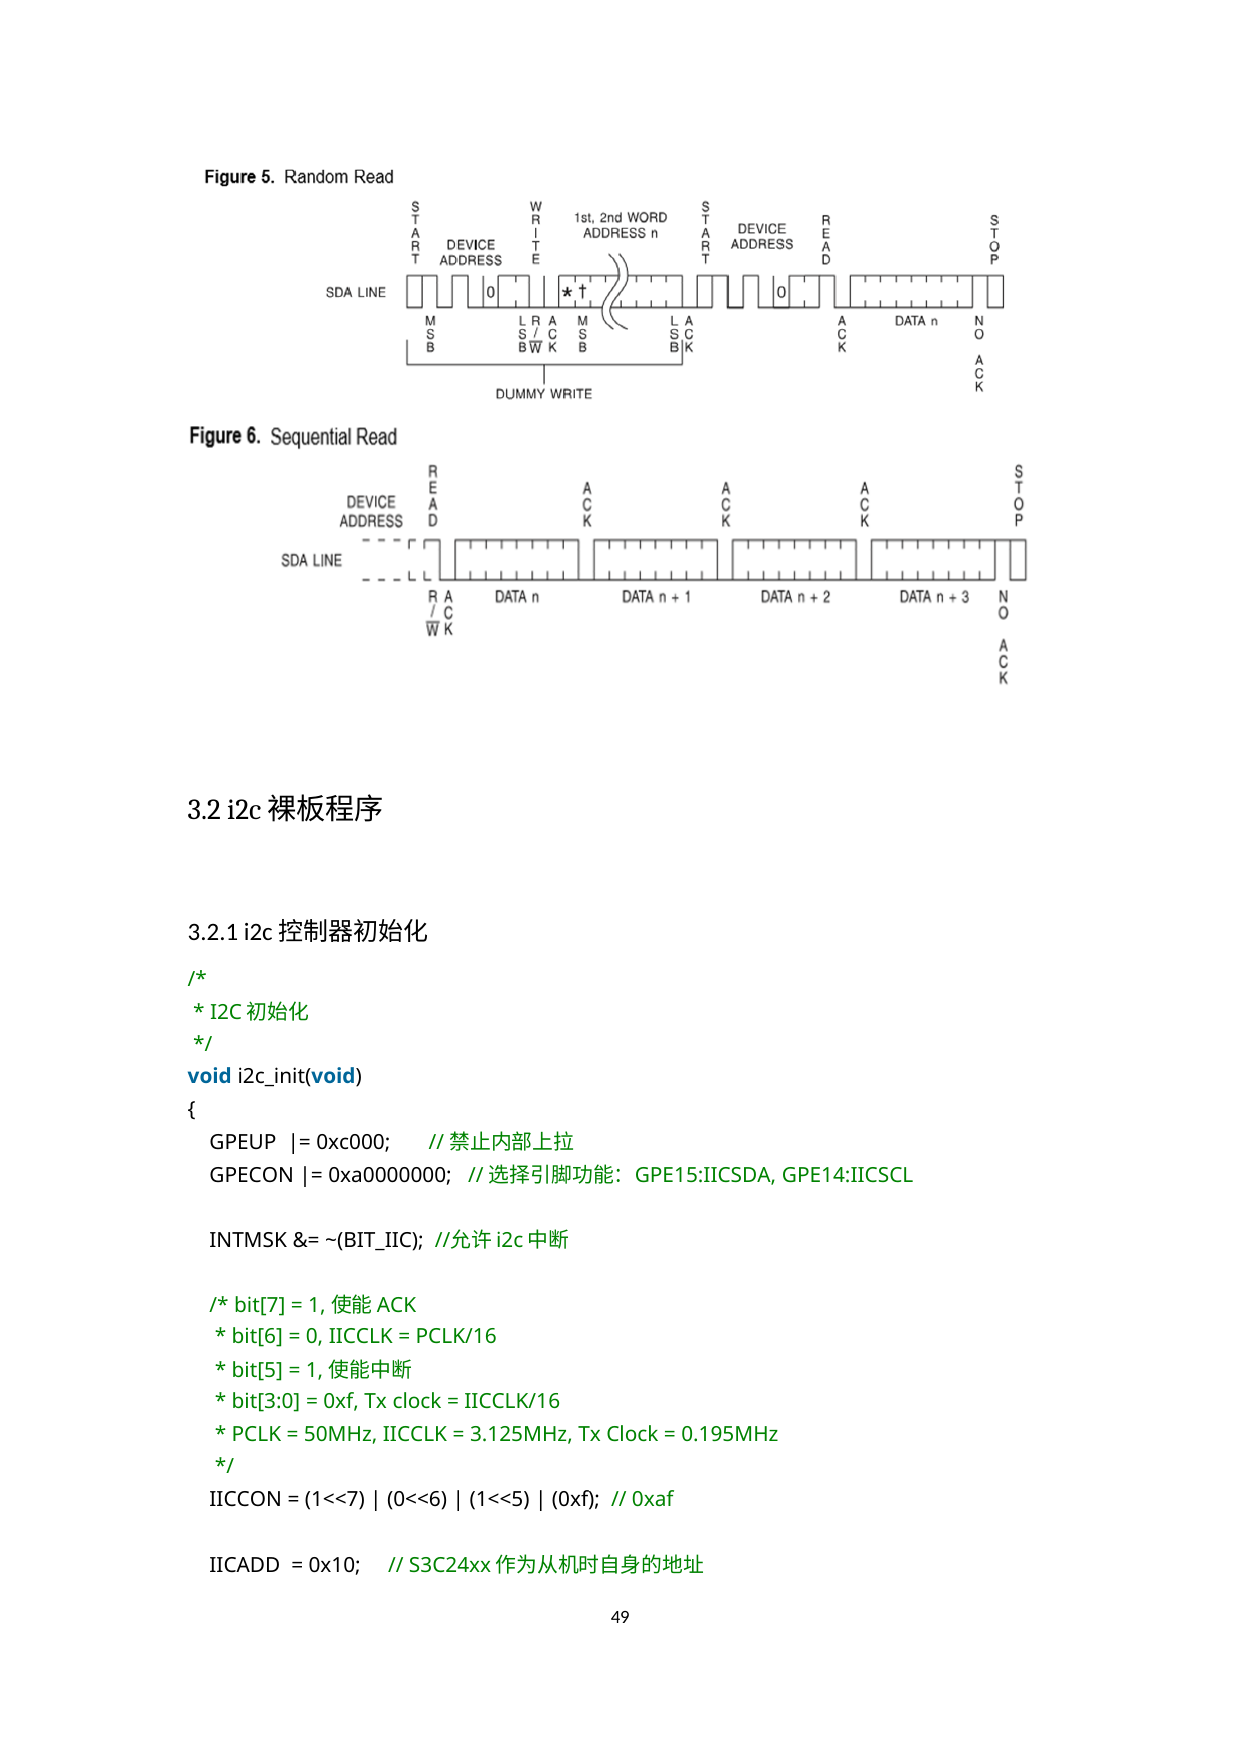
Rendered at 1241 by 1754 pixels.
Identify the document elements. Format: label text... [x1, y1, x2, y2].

text GPECON |= 0xa0000000; // 选择引脚功能：GPE15:IICSDA, GPE14:IICSCL [187, 1157, 1053, 1189]
text * I2C初始化 [187, 994, 1053, 1027]
text IICADD = 0x10; // S3C24xx作为从机时自身的地址 [187, 1547, 1053, 1579]
subtitle 3.2 i2c裸板程序 [187, 774, 1053, 839]
text * PCLK = 50MHz, IICCLK = 3.125MHz, Tx Clock = 0.195MHz [187, 1417, 1053, 1449]
text /* [187, 962, 1053, 994]
text * bit[5] = 1, 使能中断 [187, 1352, 1053, 1384]
subtitle 3.2.1 i2c控制器初始化 [187, 897, 1053, 962]
picture [187, 422, 1053, 699]
text IICCON = (1<<7) | (0<<6) | (1<<5) | (0xf); // 0xaf [187, 1482, 1053, 1514]
text * bit[3:0] = 0xf, Tx clock = IICCLK/16 [187, 1384, 1053, 1417]
text INTMSK &= ~(BIT_IIC); //允许i2c中断 [187, 1222, 1053, 1254]
text GPEUP |= 0xc000; // 禁止内部上拉 [187, 1124, 1053, 1157]
text */ [187, 1449, 1053, 1482]
text * bit[6] = 0, IICCLK = PCLK/16 [187, 1319, 1053, 1352]
text /* bit[7] = 1, 使能ACK [187, 1287, 1053, 1319]
text { [187, 1092, 1053, 1124]
text void i2c_init(void) [187, 1059, 1053, 1092]
text */ [187, 1027, 1053, 1059]
picture [187, 162, 1053, 407]
